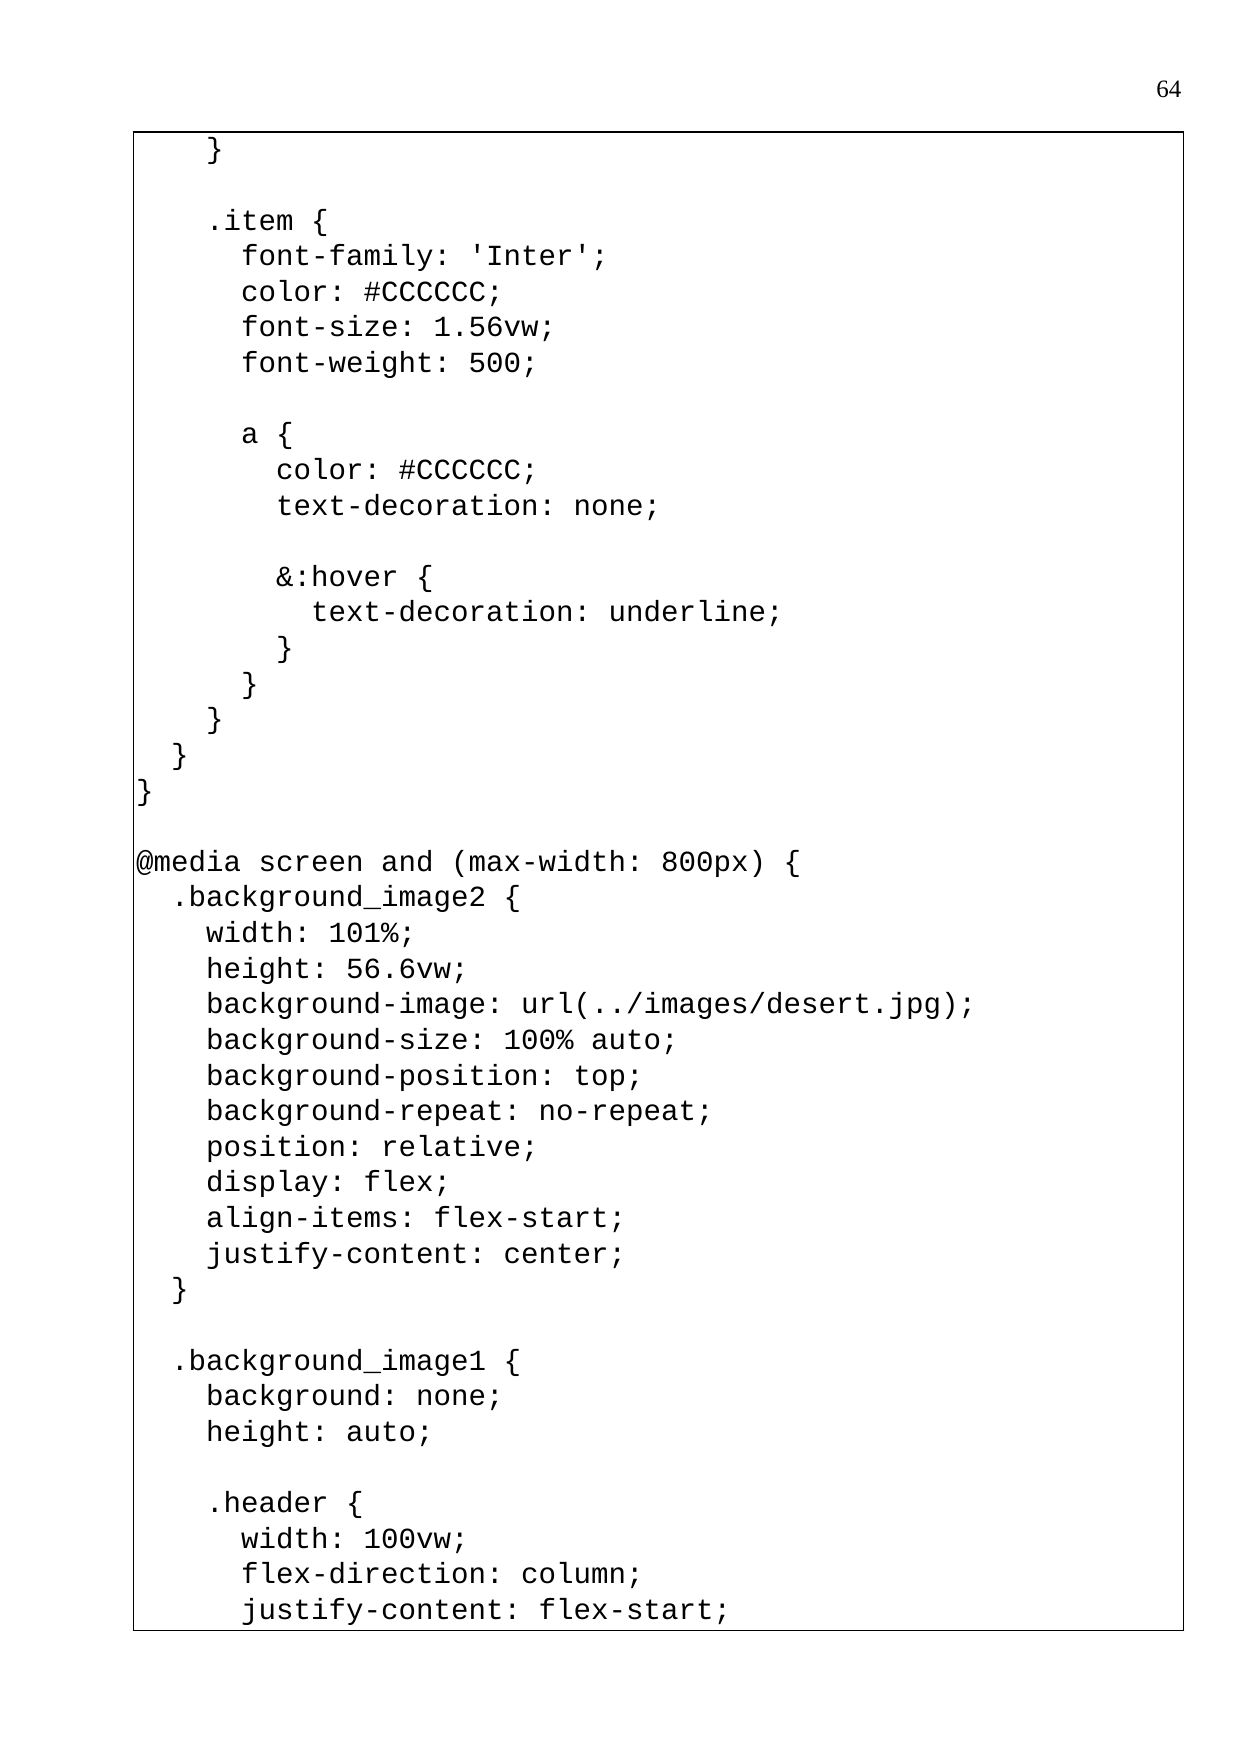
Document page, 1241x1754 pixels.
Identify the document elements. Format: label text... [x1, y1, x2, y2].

text align-items: flex-start; [134, 1200, 1183, 1236]
text font-family: 'Inter'; [134, 238, 1183, 274]
text background-repeat: no-repeat; [134, 1093, 1183, 1129]
text justify-content: center; [134, 1236, 1183, 1271]
text height: auto; [134, 1414, 1183, 1450]
text text-decoration: underline; [134, 594, 1183, 630]
text } [134, 133, 1183, 167]
text @media screen and (max-width: 800px) { [134, 844, 1183, 879]
text color: #CCCCCC; [134, 274, 1183, 309]
text position: relative; [134, 1129, 1183, 1164]
text } [134, 701, 1183, 737]
text width: 100vw; [134, 1521, 1183, 1556]
text a { [134, 416, 1183, 452]
text height: 56.6vw; [134, 951, 1183, 986]
text .background_image1 { [134, 1343, 1183, 1378]
text background-size: 100% auto; [134, 1022, 1183, 1058]
text text-decoration: none; [134, 488, 1183, 524]
text font-size: 1.56vw; [134, 309, 1183, 345]
text .item { [134, 203, 1183, 238]
text background-image: url(../images/desert.jpg); [134, 986, 1183, 1022]
text .background_image2 { [134, 879, 1183, 915]
text width: 101%; [134, 915, 1183, 951]
text } [134, 773, 1183, 809]
text flex-direction: column; [134, 1556, 1183, 1592]
text } [134, 1271, 1183, 1307]
text display: flex; [134, 1164, 1183, 1200]
text &:hover { [134, 559, 1183, 594]
text } [134, 630, 1183, 666]
text } [134, 737, 1183, 773]
text font-weight: 500; [134, 345, 1183, 381]
text background: none; [134, 1378, 1183, 1414]
text .header { [134, 1485, 1183, 1521]
text } [134, 666, 1183, 701]
text justify-content: flex-start; [134, 1592, 1183, 1630]
text color: #CCCCCC; [134, 452, 1183, 488]
text background-position: top; [134, 1058, 1183, 1093]
